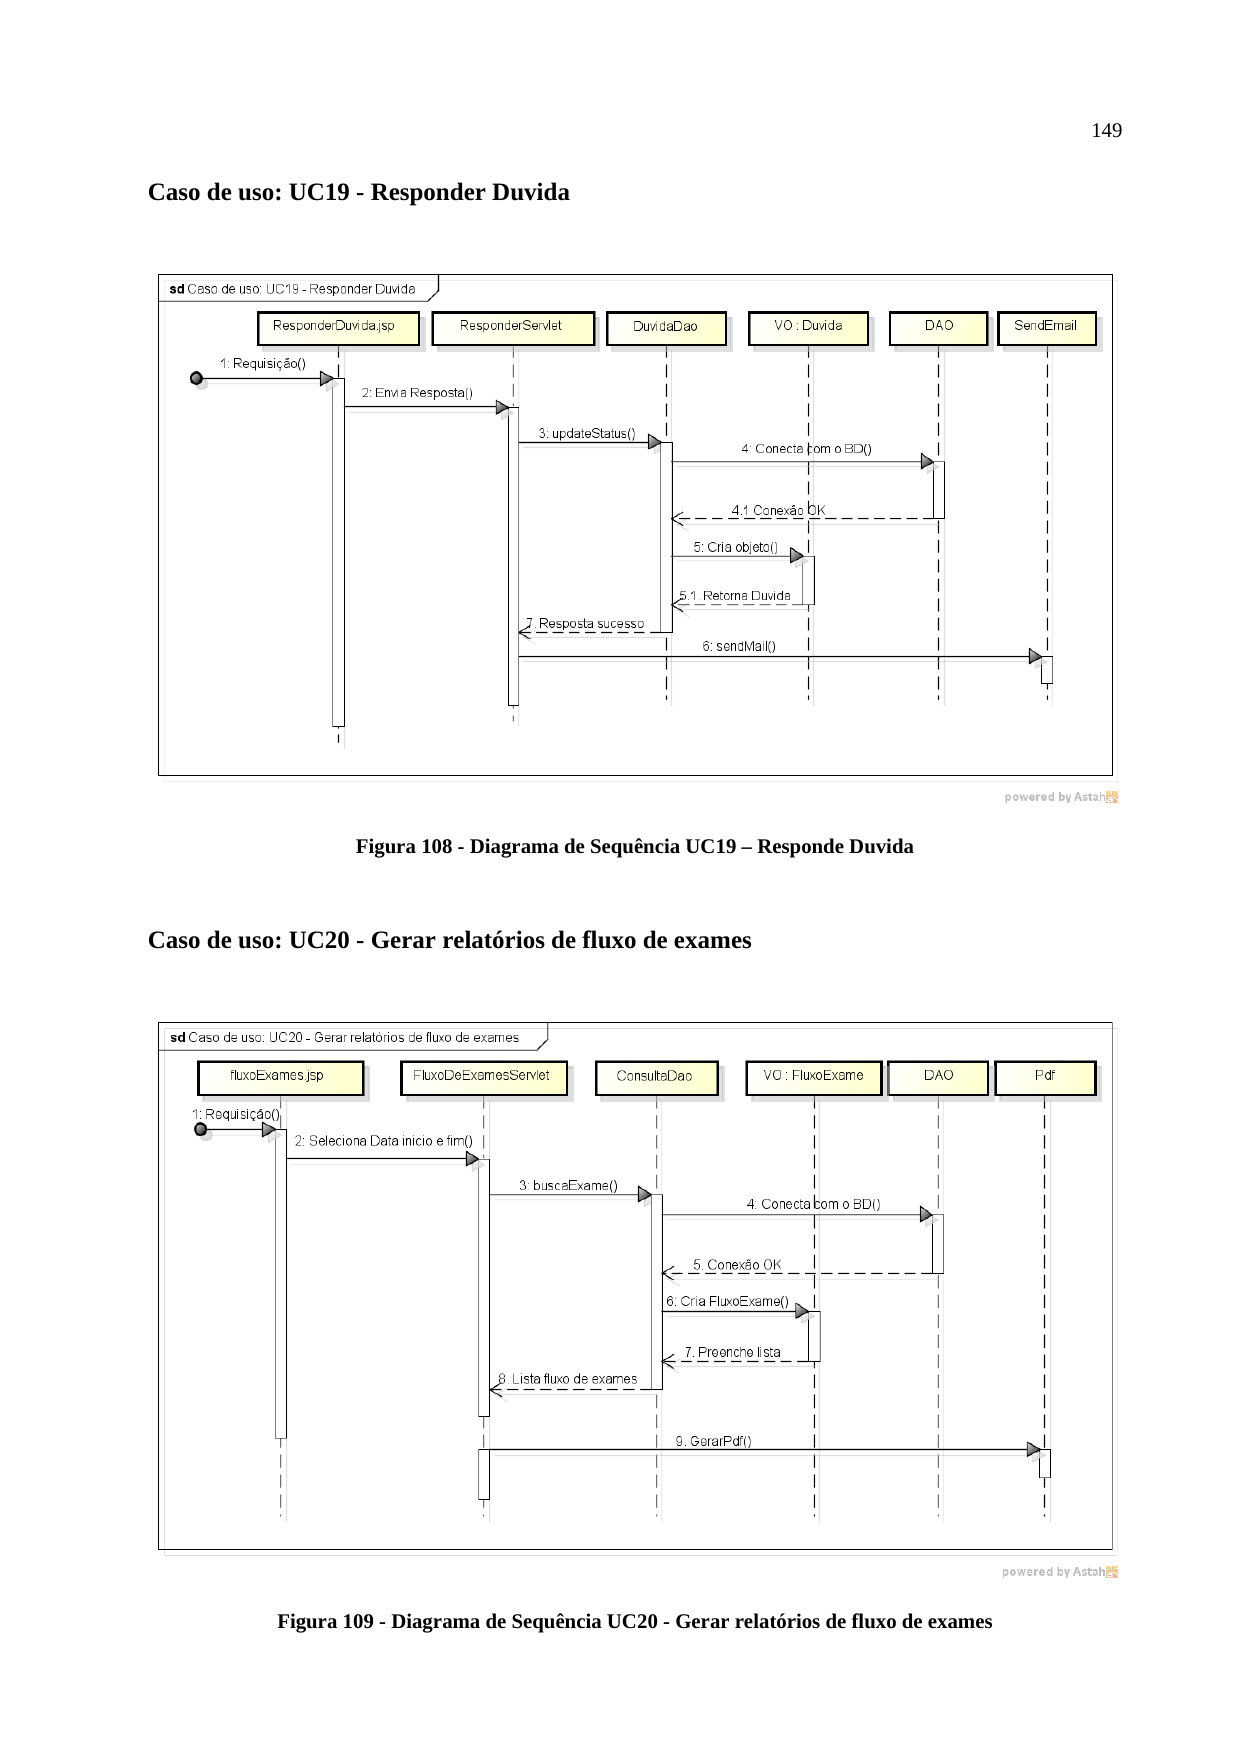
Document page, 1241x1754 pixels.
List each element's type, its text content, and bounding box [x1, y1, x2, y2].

text Caso de uso: UC20 - Gerar relatórios de fluxo de exames [148, 925, 1122, 954]
picture [147, 1011, 1122, 1582]
text Figura 108 - Diagrama de Sequência UC20 - Gerar relatórios de fluxo de exames [148, 1609, 1122, 1633]
picture [147, 263, 1122, 807]
text Caso de uso: UC19 - Responder Duvida [148, 177, 1122, 206]
text Figura 107 - Diagrama de Sequência UC19 – Responde Duvida [148, 834, 1122, 858]
